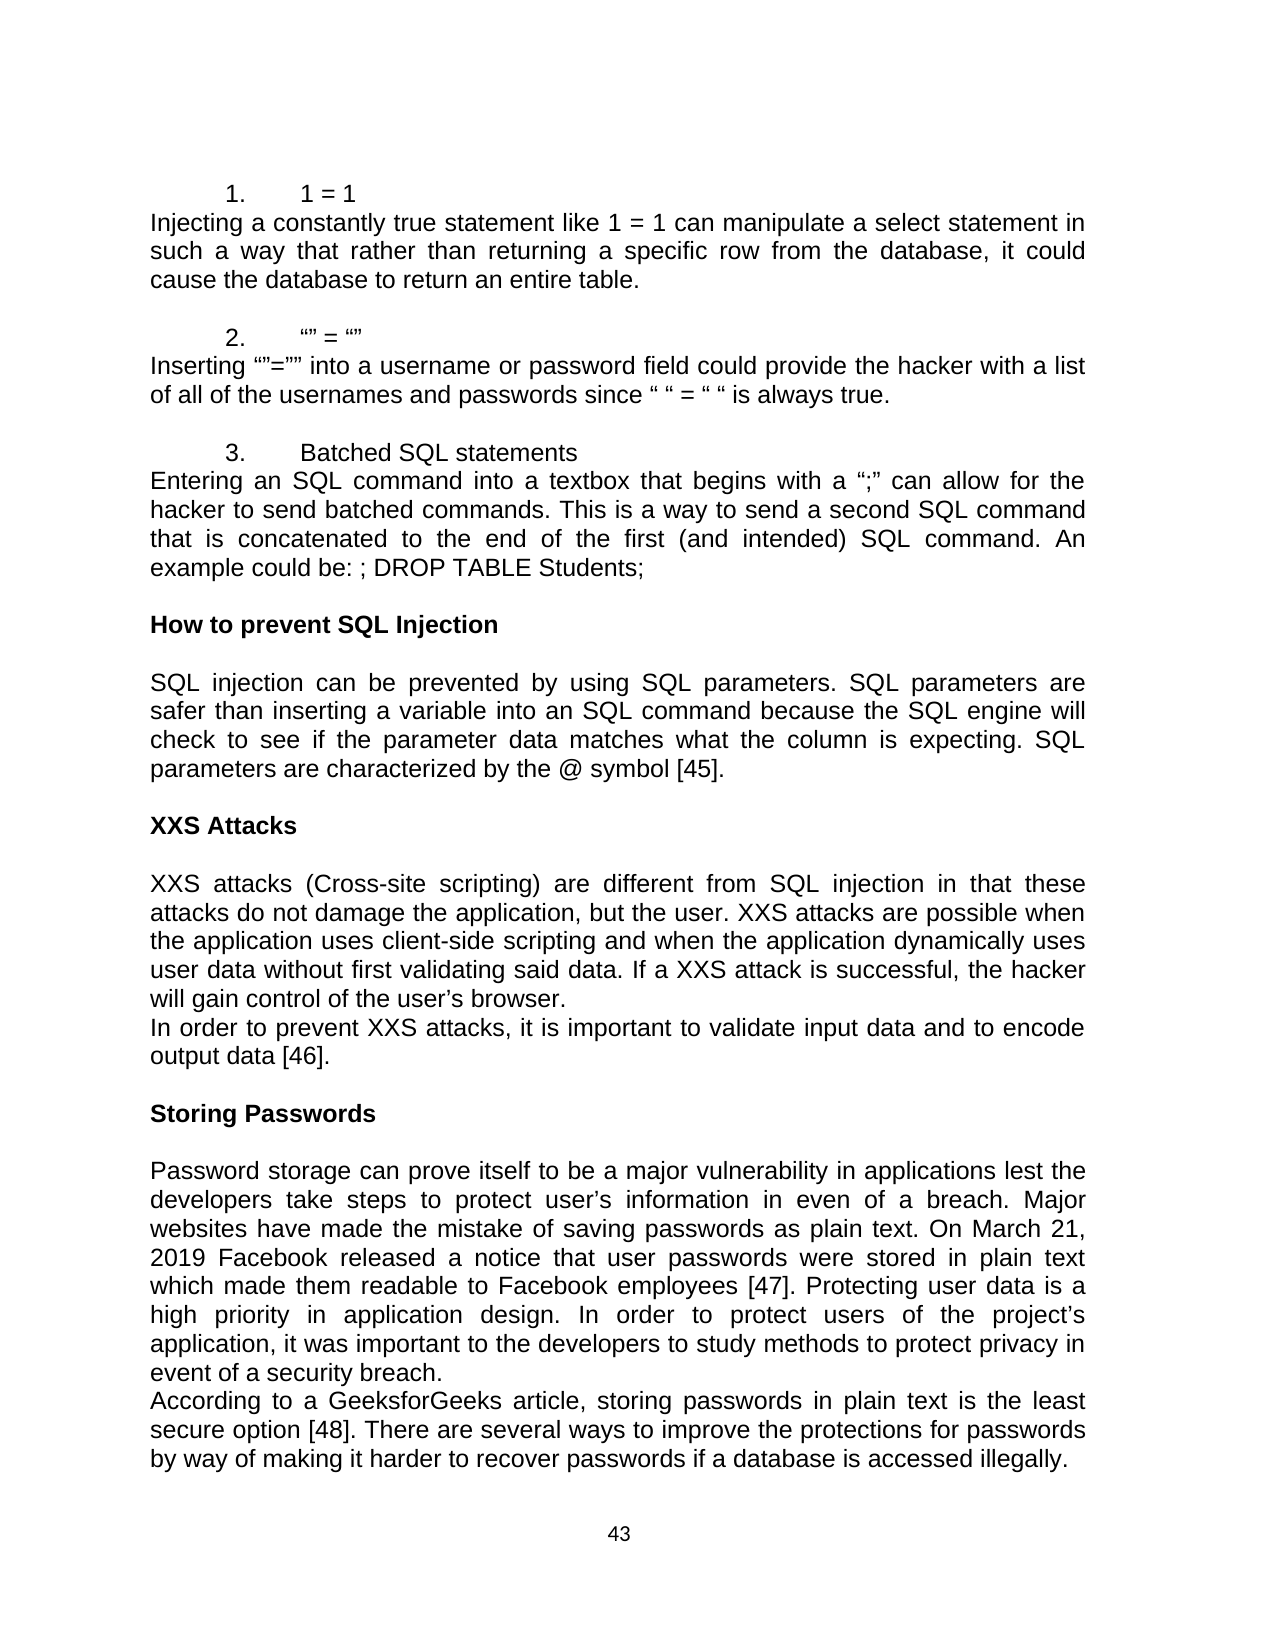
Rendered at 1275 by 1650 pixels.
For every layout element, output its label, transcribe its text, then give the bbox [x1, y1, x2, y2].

text SQL injection can be prevented by using SQL parameters. SQL parameters are safer than inserting a variable into an SQL command because the SQL engine will check to see if the parameter data matches what the column is expecting. SQL parameters are characterized by the @ symbol [45]. [150, 667, 1087, 782]
list “” = “” [225, 322, 1087, 351]
list Batched SQL statements [225, 437, 1087, 466]
text Entering an SQL command into a textbox that begins with a “;” can allow for the hacker to send batched commands. This is a way to send a second SQL command that is concatenated to the end of the first (and intended) SQL command. An example could be: ; DROP TABLE Students; [150, 466, 1087, 581]
text XXS Attacks [150, 811, 1087, 840]
text In order to prevent XXS attacks, it is important to validate input data and to encode output data [46]. [150, 1012, 1087, 1070]
text How to prevent SQL Injection [150, 610, 1087, 639]
text XXS attacks (Cross-site scripting) are different from SQL injection in that these attacks do not damage the application, but the user. XXS attacks are possible when the application uses client-side scripting and when the application dynamically uses user data without first validating said data. If a XXS attack is successful, the hacker will gain control of the user’s browser. [150, 869, 1087, 1012]
text Storing Passwords [150, 1099, 1087, 1127]
list 1 = 1 [225, 179, 1087, 207]
text Password storage can prove itself to be a major vulnerability in applications lest the developers take steps to protect user’s information in even of a breach. Major websites have made the mistake of saving passwords as plain text. On March 21, 2019 Facebook released a notice that user passwords were stored in plain text which made them readable to Facebook employees [47]. Protecting user data is a high priority in application design. In order to protect users of the project’s application, it was important to the developers to study methods to protect privacy in event of a security breach. [150, 1156, 1087, 1386]
text Inserting “”=”” into a username or password field could provide the hacker with a list of all of the usernames and passwords since “ “ = “ “ is always true. [150, 351, 1087, 409]
text According to a GeeksforGeeks article, storing passwords in plain text is the least secure option [48]. There are several ways to improve the protections for passwords by way of making it harder to recover passwords if a database is accessed illegally. [150, 1386, 1087, 1472]
text Injecting a constantly true statement like 1 = 1 can manipulate a select statement in such a way that rather than returning a specific row from the database, it could cause the database to return an entire table. [150, 207, 1087, 294]
